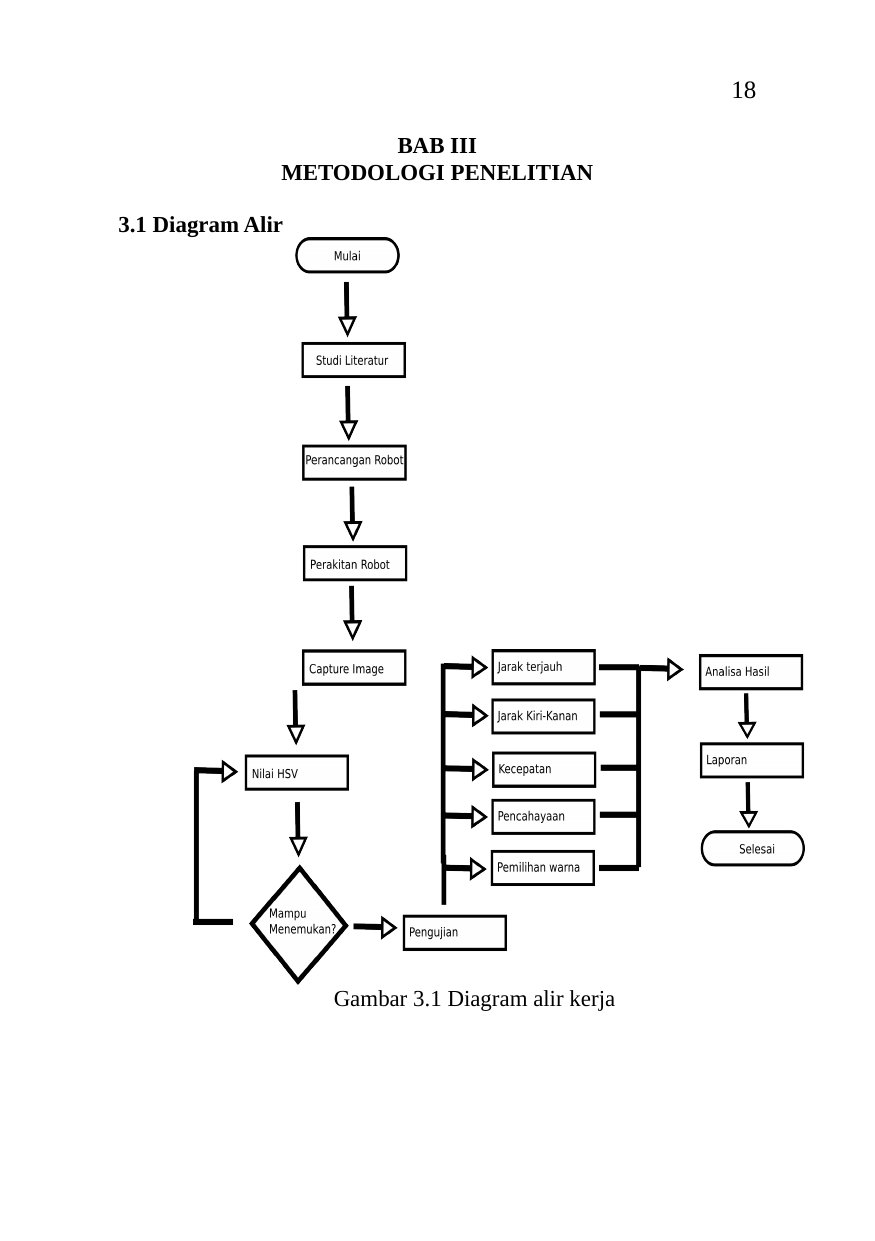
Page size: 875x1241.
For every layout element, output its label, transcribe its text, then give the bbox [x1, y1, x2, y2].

text METODOLOGI PENELITIAN [118, 159, 756, 185]
text Gambar 3.1 Diagram alir kerja [118, 985, 756, 1011]
text BAB III [118, 132, 756, 159]
text 3.1 Diagram Alir [118, 212, 756, 238]
picture [193, 237, 805, 985]
